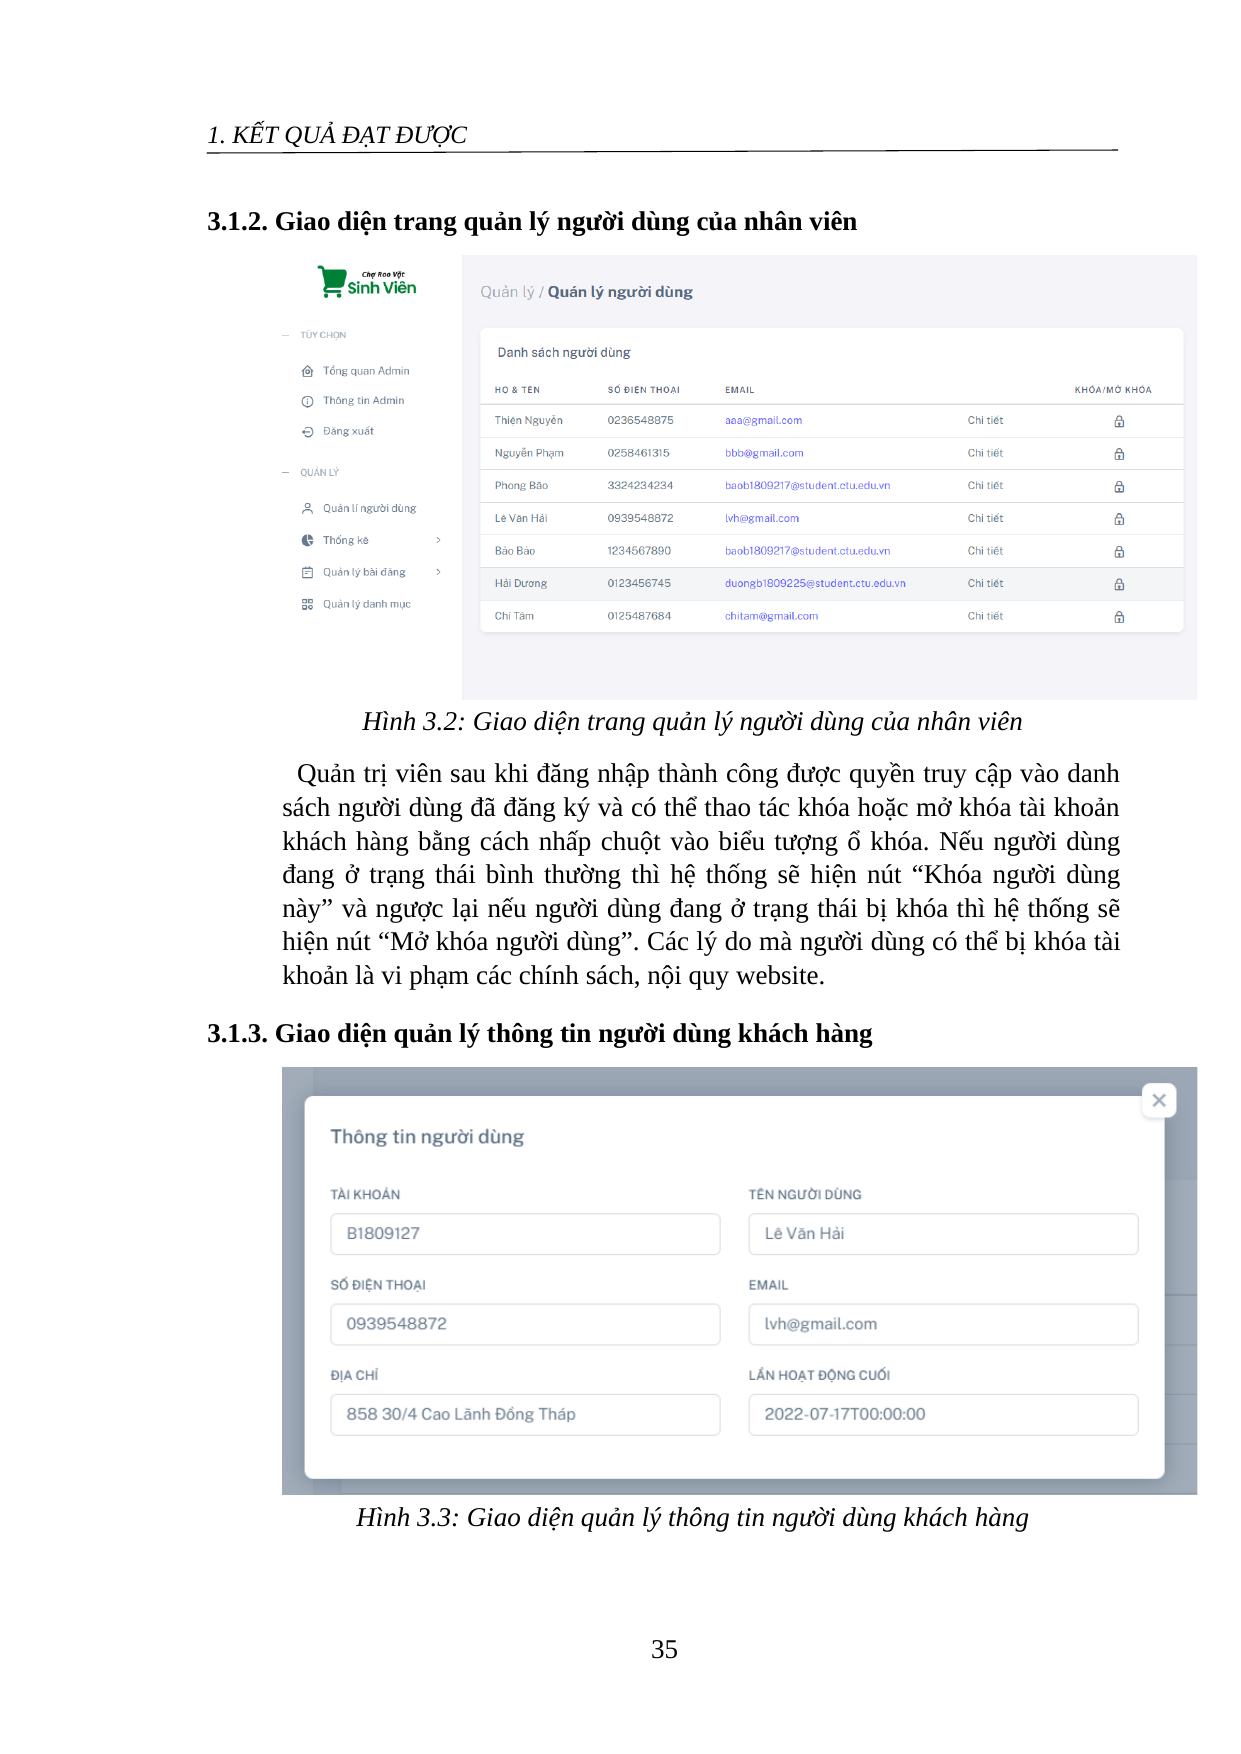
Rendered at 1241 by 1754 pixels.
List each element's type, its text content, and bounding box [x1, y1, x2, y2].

picture [282, 255, 1198, 700]
picture [282, 1067, 1198, 1495]
text Hình 3.2: Giao diện trang quản lý người dùng của nhân viên [207, 706, 1122, 737]
text Hình 3.3: Giao diện quản lý thông tin người dùng khách hàng [207, 1501, 1122, 1532]
subtitle 3.1.2. Giao diện trang quản lý người dùng của nhân viên [207, 205, 1122, 236]
subtitle 3.1.3. Giao diện quản lý thông tin người dùng khách hàng [207, 1017, 1122, 1048]
text Quản trị viên sau khi đăng nhập thành công được quyền truy cập vào danh sách người dùng đã đăng ký và có thể thao tác khóa hoặc mở khóa tài khoản khách hàng bằng cách nhấp chuột vào biểu tượng ổ khóa. Nếu người dùng đang ở trạng thái bình thường thì hệ thống sẽ hiện nút “Khóa người dùng này” và ngược lại nếu người dùng đang ở trạng thái bị khóa thì hệ thống sẽ hiện nút “Mở khóa người dùng”. Các lý do mà người dùng có thể bị khóa tài khoản là vi phạm các chính sách, nội quy website. [282, 757, 1122, 990]
